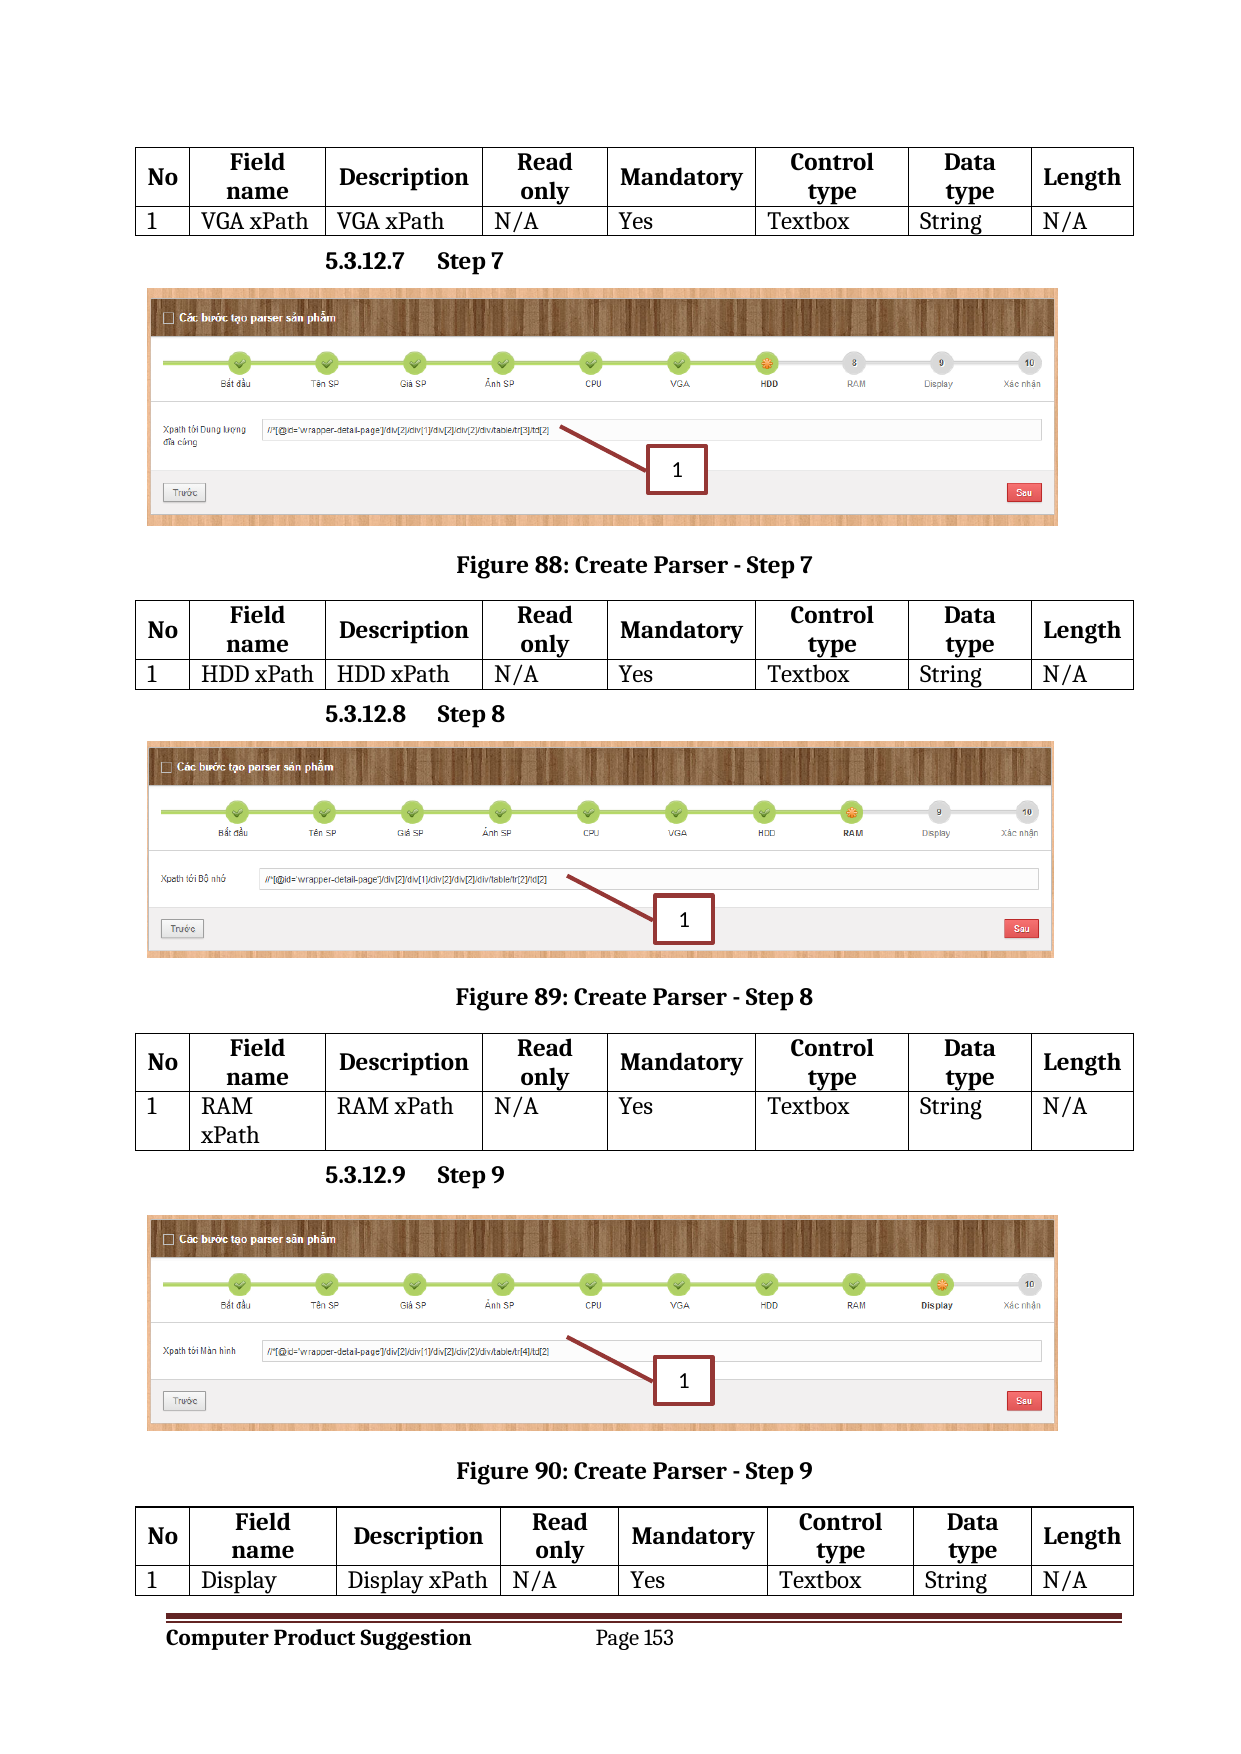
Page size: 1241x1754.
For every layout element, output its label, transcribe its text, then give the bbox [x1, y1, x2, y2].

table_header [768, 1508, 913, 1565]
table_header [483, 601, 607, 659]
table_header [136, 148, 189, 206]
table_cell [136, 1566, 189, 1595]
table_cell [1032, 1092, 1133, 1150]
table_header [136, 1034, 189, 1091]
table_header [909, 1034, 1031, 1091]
picture [147, 1215, 1063, 1432]
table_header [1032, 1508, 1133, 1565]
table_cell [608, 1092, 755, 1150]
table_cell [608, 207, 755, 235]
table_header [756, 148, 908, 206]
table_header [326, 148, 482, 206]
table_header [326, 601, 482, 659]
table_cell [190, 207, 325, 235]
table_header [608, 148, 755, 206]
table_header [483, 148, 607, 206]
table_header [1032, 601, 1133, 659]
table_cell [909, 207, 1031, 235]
text Figure 90: Create Parser - Step 9 [147, 1457, 1122, 1486]
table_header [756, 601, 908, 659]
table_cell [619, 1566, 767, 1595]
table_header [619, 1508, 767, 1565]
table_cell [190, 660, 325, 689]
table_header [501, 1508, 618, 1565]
picture [147, 741, 1063, 959]
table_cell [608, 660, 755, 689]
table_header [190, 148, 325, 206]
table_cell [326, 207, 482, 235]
text Figure 88: Create Parser - Step 7 [147, 551, 1122, 579]
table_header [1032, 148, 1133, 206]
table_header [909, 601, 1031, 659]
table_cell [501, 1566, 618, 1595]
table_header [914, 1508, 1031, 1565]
subtitle Step 8 [325, 700, 1122, 729]
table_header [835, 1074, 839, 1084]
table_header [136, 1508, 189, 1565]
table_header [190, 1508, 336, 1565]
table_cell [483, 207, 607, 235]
picture [147, 288, 1063, 526]
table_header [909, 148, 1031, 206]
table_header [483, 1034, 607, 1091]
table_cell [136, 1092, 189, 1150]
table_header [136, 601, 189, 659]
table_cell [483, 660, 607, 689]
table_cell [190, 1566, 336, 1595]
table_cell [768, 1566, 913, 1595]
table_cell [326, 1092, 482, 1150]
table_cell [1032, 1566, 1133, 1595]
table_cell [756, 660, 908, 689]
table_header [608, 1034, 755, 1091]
subtitle Step 7 [325, 247, 1122, 276]
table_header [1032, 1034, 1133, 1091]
text Figure 89: Create Parser - Step 8 [147, 983, 1122, 1012]
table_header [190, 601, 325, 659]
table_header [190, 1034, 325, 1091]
subtitle Step 9 [325, 1161, 1122, 1190]
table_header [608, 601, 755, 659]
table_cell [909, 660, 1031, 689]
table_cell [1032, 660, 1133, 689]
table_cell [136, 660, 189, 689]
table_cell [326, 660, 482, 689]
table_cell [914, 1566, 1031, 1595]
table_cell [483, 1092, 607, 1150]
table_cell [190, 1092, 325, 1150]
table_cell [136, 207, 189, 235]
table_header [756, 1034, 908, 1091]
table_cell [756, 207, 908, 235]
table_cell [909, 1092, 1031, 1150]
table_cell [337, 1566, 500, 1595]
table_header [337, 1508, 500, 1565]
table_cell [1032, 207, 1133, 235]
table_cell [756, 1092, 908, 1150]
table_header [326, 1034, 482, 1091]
